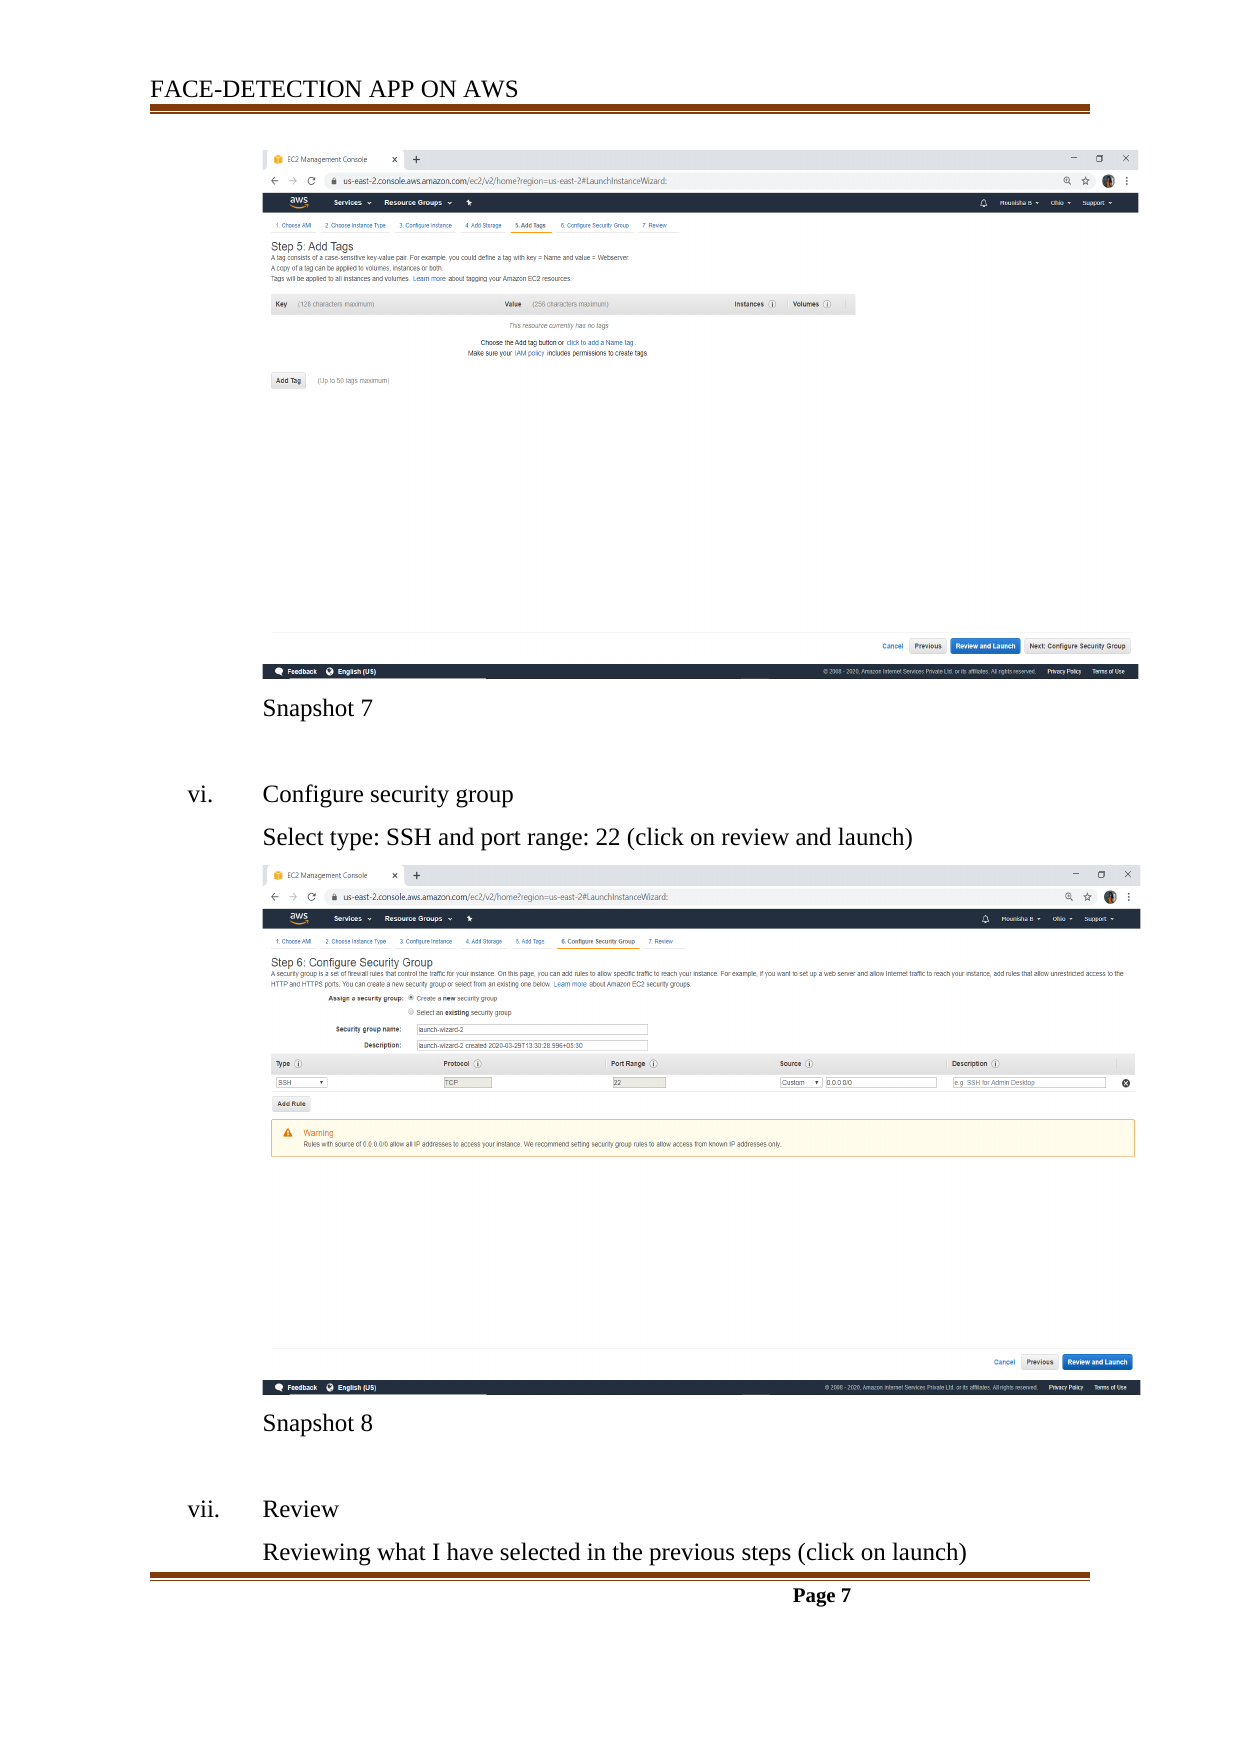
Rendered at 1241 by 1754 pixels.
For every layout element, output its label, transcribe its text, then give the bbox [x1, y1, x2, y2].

list Snapshot 7 [262, 693, 1090, 722]
list Select type: SSH and port range: 22 (click on review and launch) [262, 822, 1090, 851]
list Review [187, 1494, 1090, 1523]
picture [262, 865, 1141, 1395]
list Snapshot 8 [262, 1408, 1090, 1437]
list Reviewing what I have selected in the previous steps (click on launch) [262, 1537, 1090, 1566]
picture [262, 150, 1139, 679]
list Configure security group [187, 779, 1090, 808]
